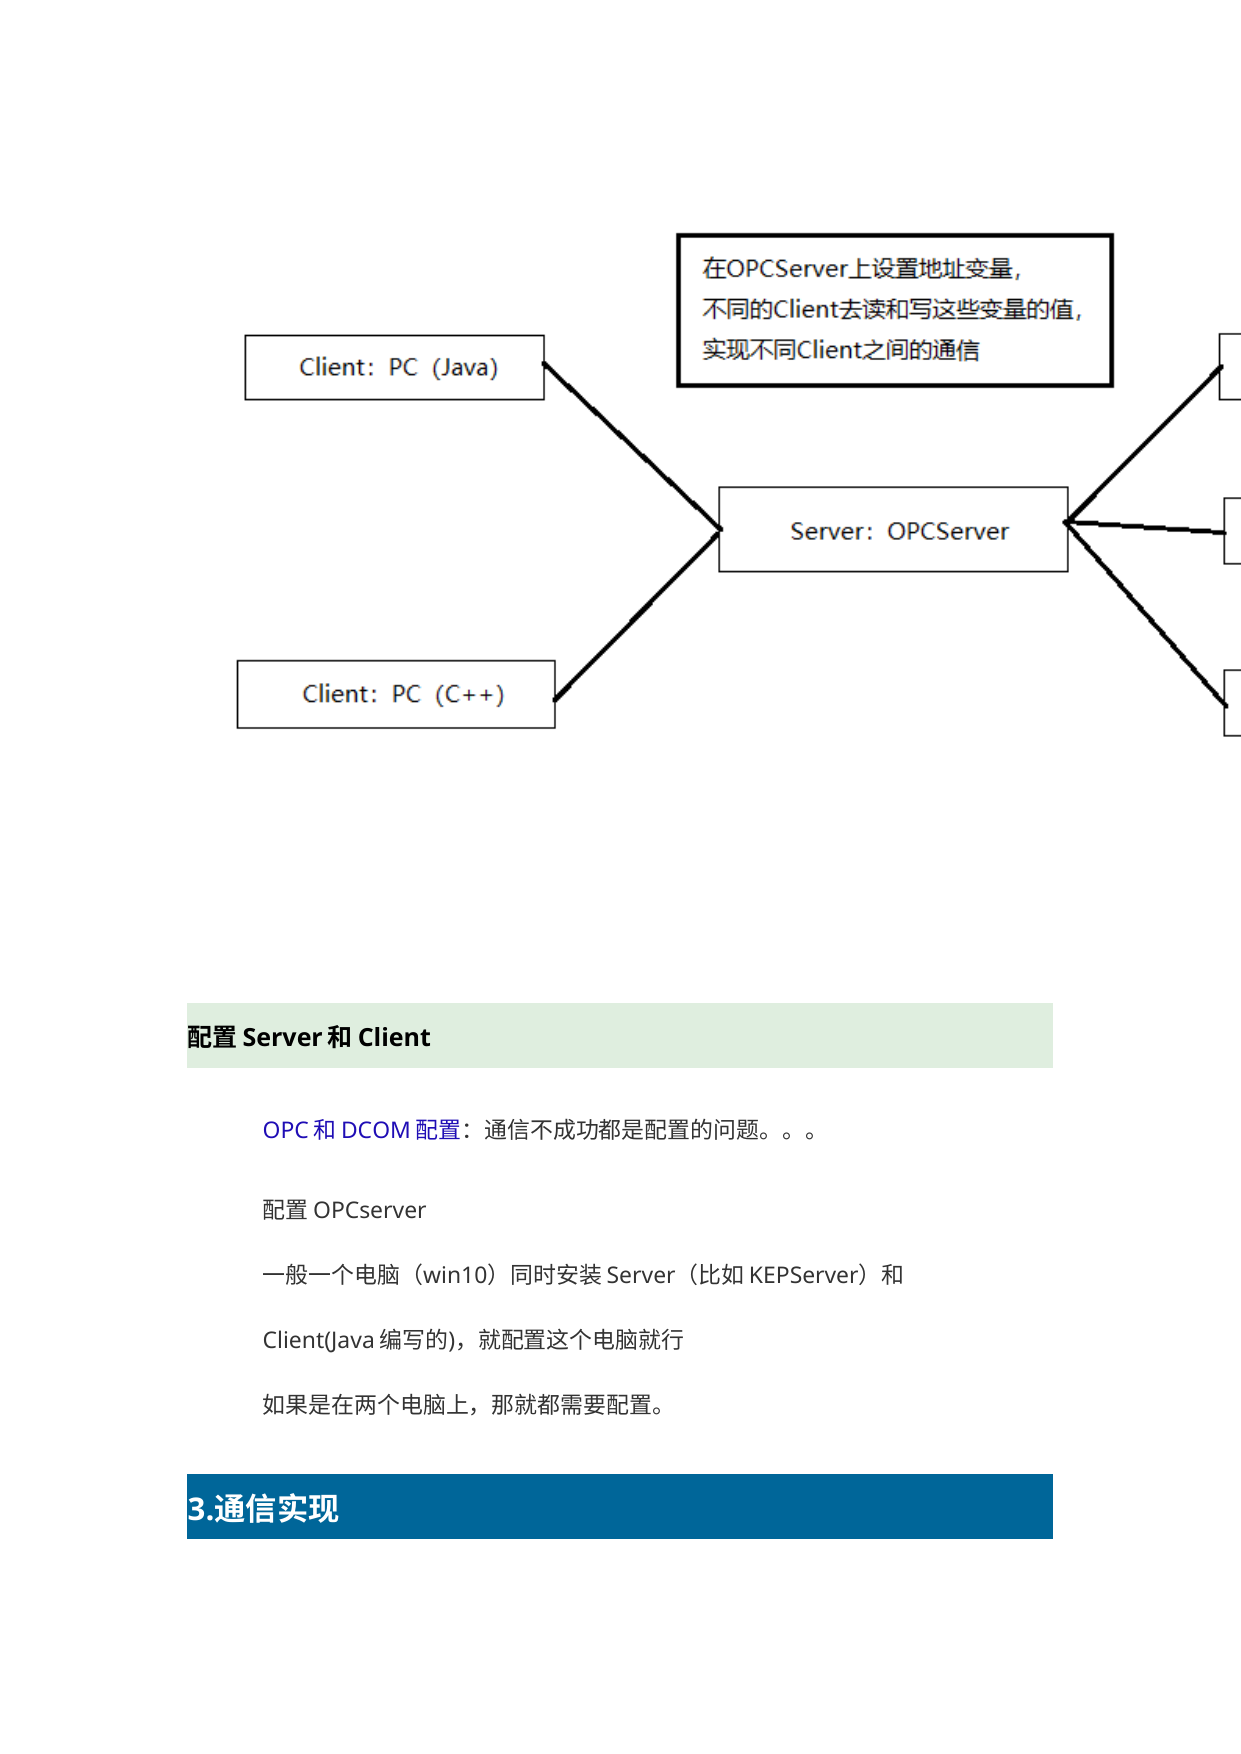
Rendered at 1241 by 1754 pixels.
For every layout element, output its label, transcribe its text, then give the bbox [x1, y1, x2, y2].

picture [187, 163, 1241, 973]
text OPC和DCOM配置：通信不成功都是配置的问题。。。 [262, 1096, 978, 1161]
subtitle 3.通信实现 [187, 1474, 1053, 1539]
subtitle 配置Server和Client [187, 1003, 1053, 1068]
text 配置OPCserver 一般一个电脑（win10）同时安装Server（比如KEPServer）和Client(Java编写的)，就配置这个电脑就行 如果是在两个电脑上，那就都需要配置。 [262, 1176, 978, 1436]
